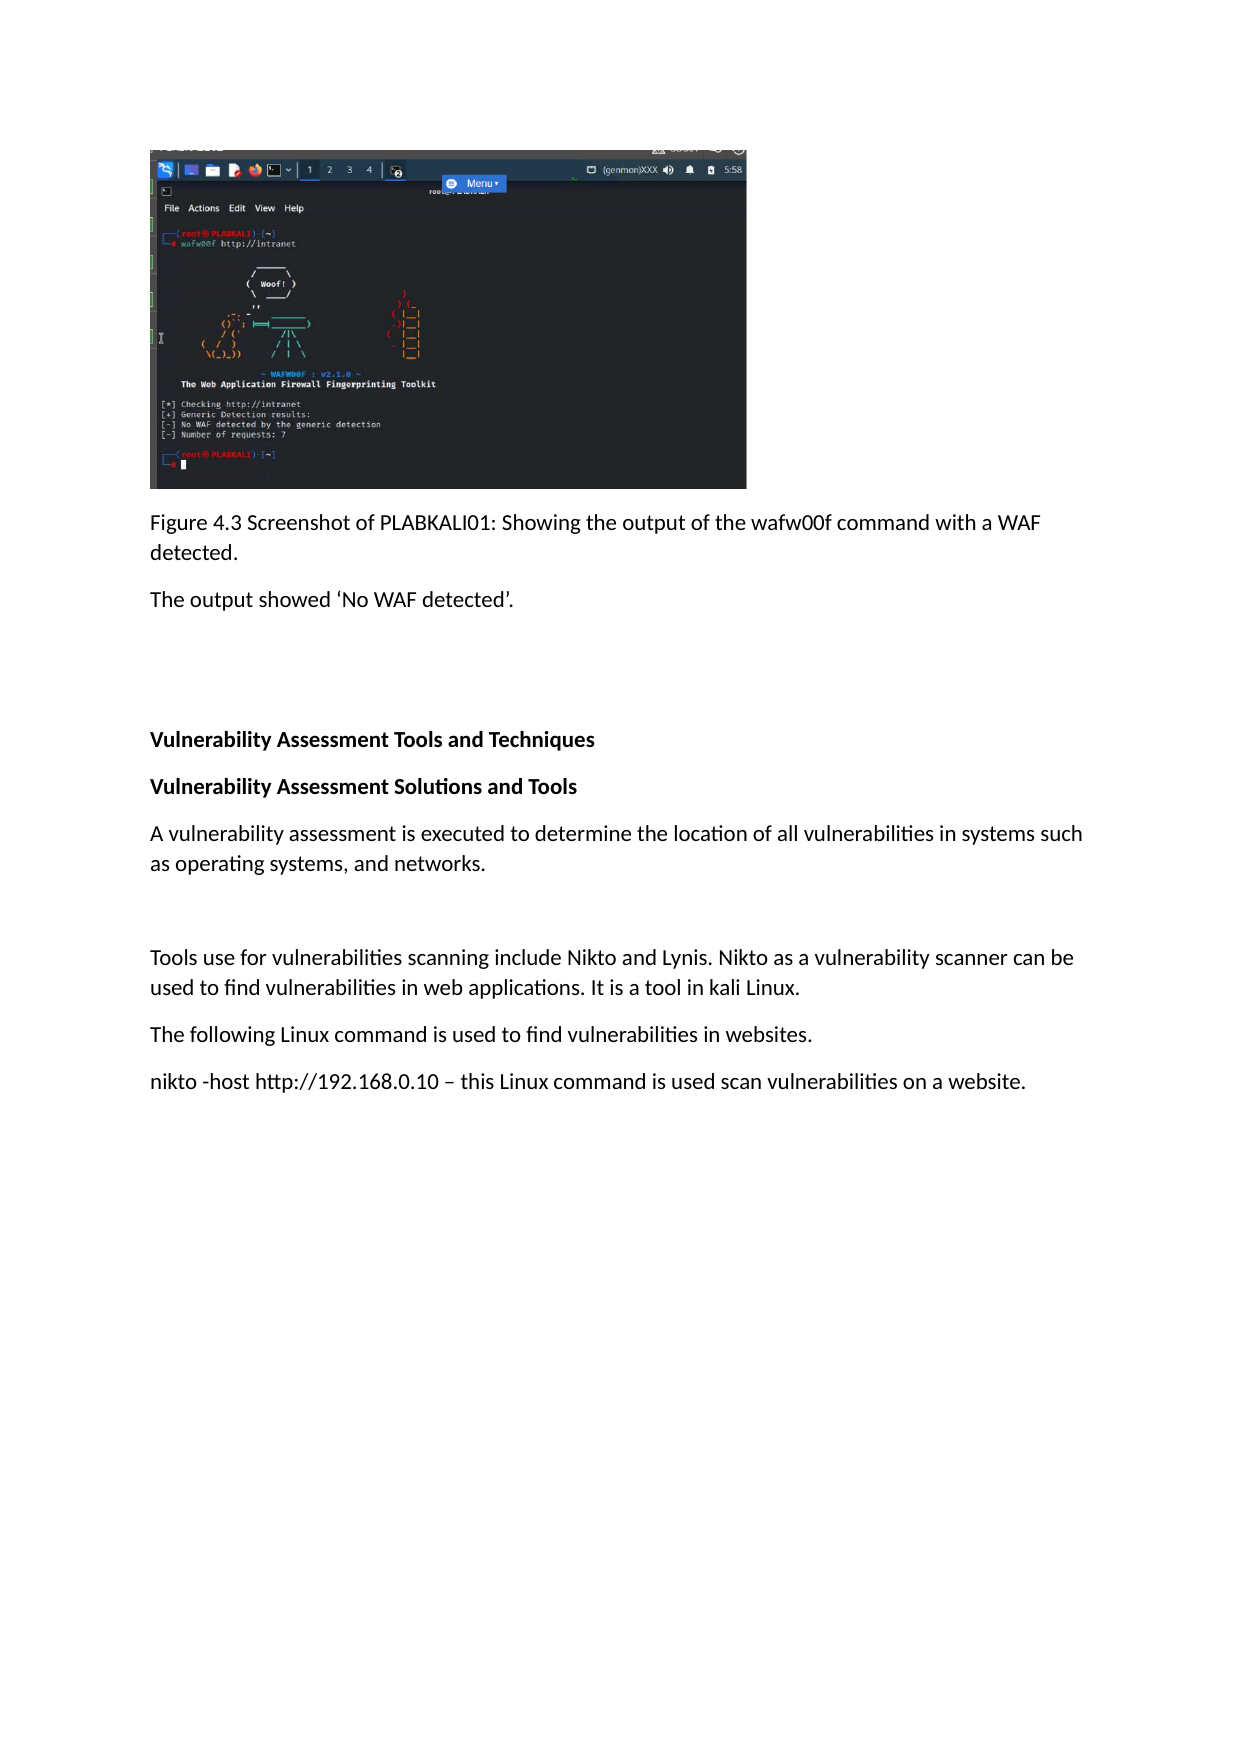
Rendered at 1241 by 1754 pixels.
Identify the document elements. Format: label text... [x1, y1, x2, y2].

picture [150, 150, 747, 489]
text A vulnerability assessment is executed to determine the location of all vulnerabilities in systems such as operating systems, and networks. [150, 819, 1090, 877]
text Vulnerability Assessment Tools and Techniques [150, 725, 1090, 753]
text The following Linux command is used to find vulnerabilities in websites. [150, 1020, 1090, 1048]
text nikto -host http://192.168.0.10 – this Linux command is used scan vulnerabilities on a website. [150, 1067, 1090, 1095]
text Vulnerability Assessment Solutions and Tools [150, 772, 1090, 800]
text Tools use for vulnerabilities scanning include Nikto and Lynis. Nikto as a vulnerability scanner can be used to find vulnerabilities in web applications. It is a tool in kali Linux. [150, 943, 1090, 1001]
text Figure 4.3 Screenshot of PLABKALI01: Showing the output of the wafw00f command with a WAF detected. [150, 508, 1090, 566]
text The output showed ‘No WAF detected’. [150, 585, 1090, 613]
